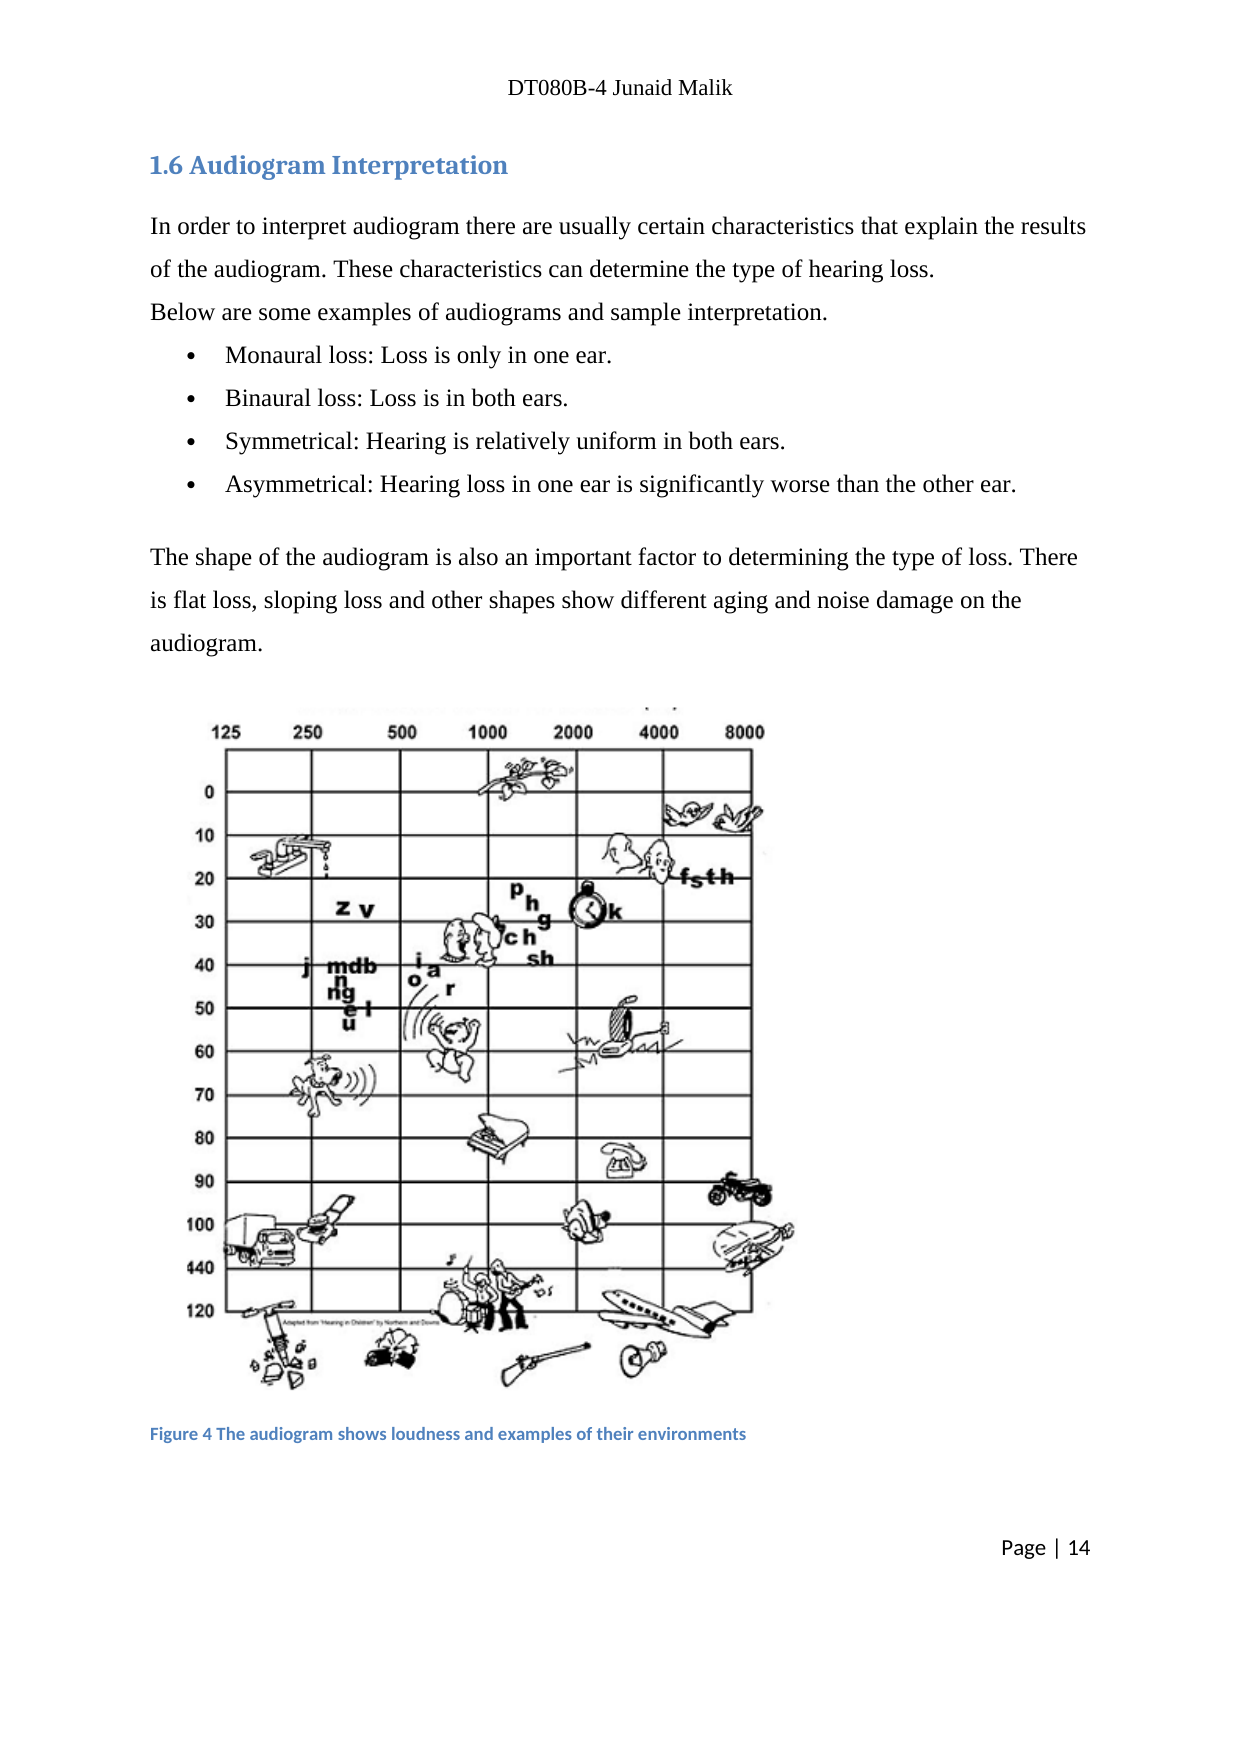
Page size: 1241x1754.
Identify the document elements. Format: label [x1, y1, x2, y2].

picture [150, 700, 879, 1423]
